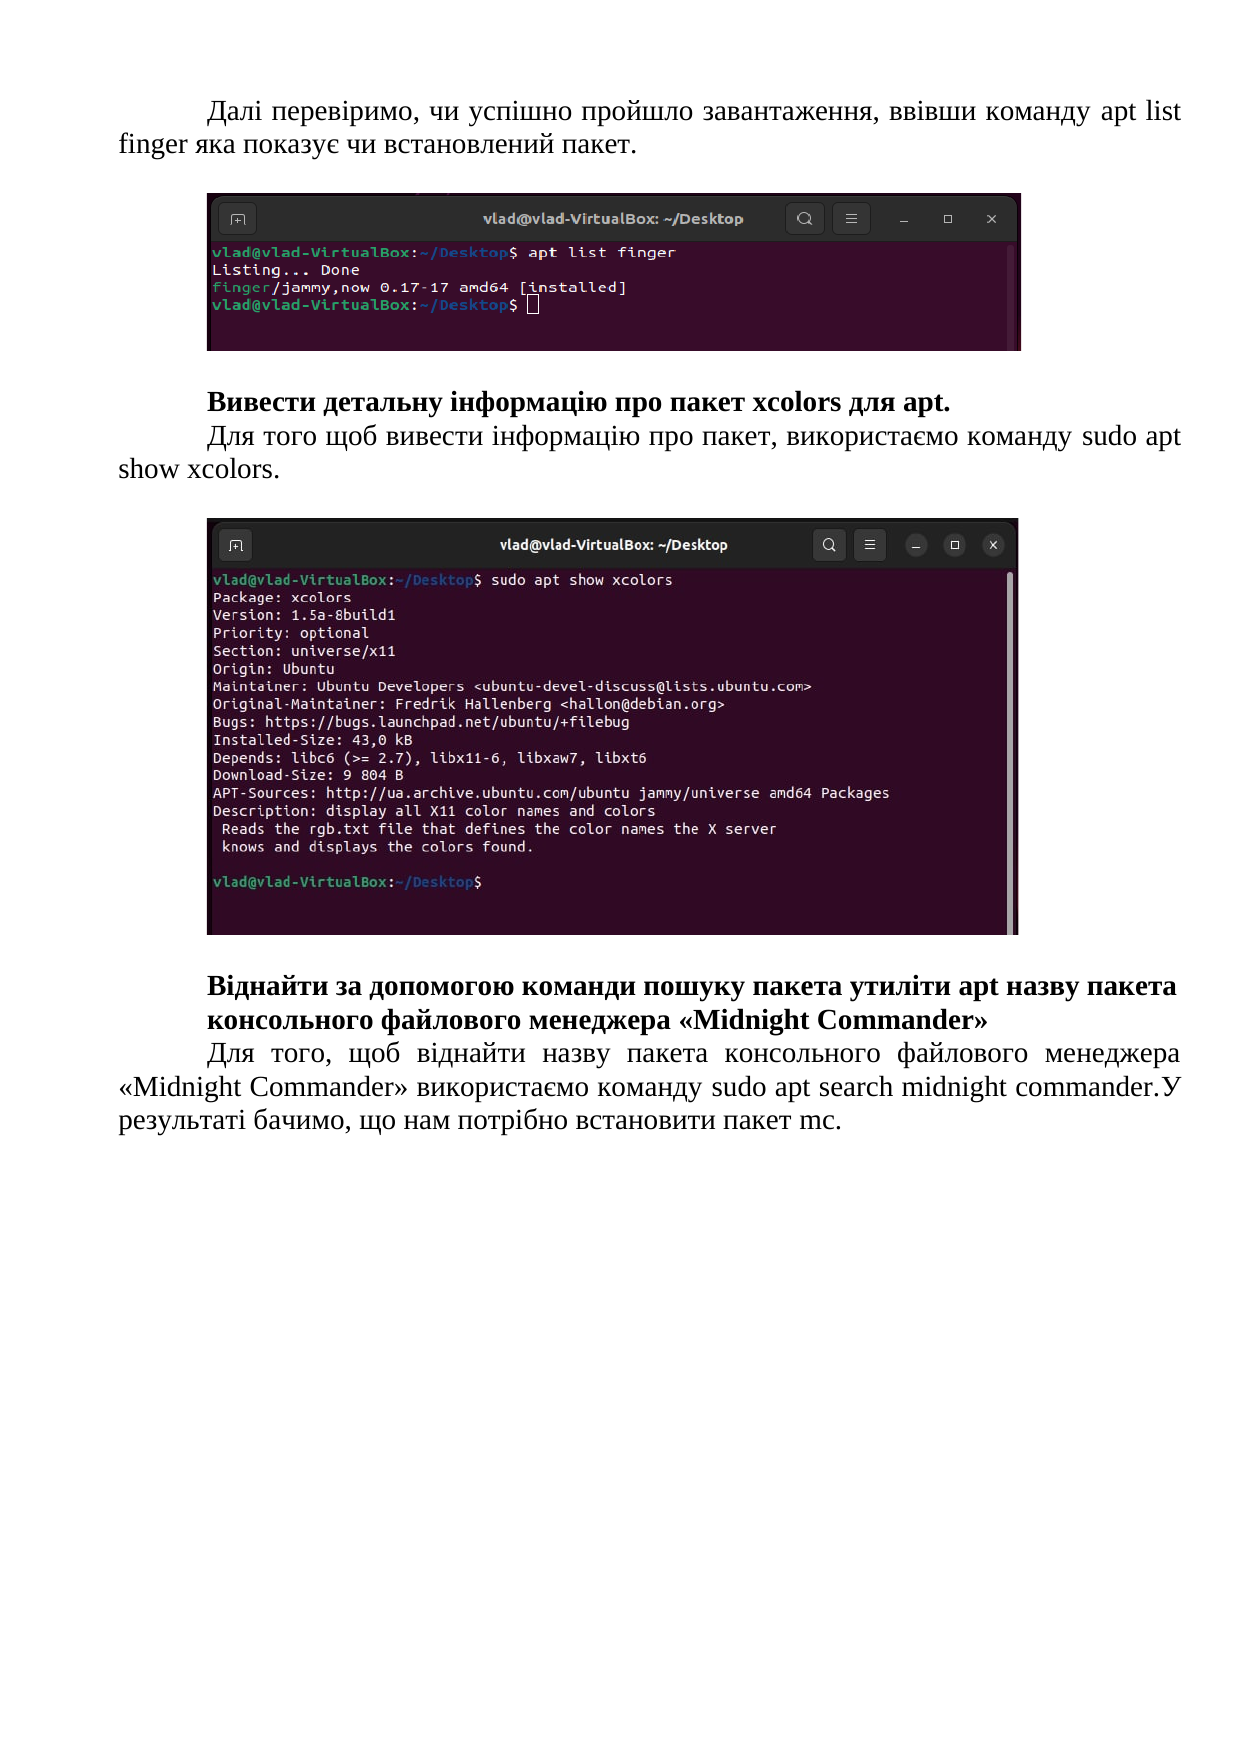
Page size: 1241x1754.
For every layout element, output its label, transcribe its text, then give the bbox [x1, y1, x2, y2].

picture [206, 193, 1022, 351]
text Для того, щоб віднайти назву пакета консольного файлового менеджера «Midnight Commander» використаємо команду sudo apt search midnight commander.У результаті бачимо, що нам потрібно встановити пакет mc. [118, 1035, 1181, 1136]
text Віднайти за допомогою команди пошуку пакета утиліти apt назву пакета [118, 968, 1181, 1002]
text Для того щоб вивести інформацію про пакет, використаємо команду sudo apt show xcolors. [118, 418, 1181, 485]
text консольного файлового менеджера «Midnight Commander» [118, 1002, 1181, 1035]
text Вивести детальну інформацію про пакет xcolors для apt. [118, 384, 1181, 418]
picture [206, 518, 1019, 935]
text Далі перевіримо, чи успішно пройшло завантаження, ввівши команду apt list finger яка показує чи встановлений пакет. [118, 93, 1181, 160]
